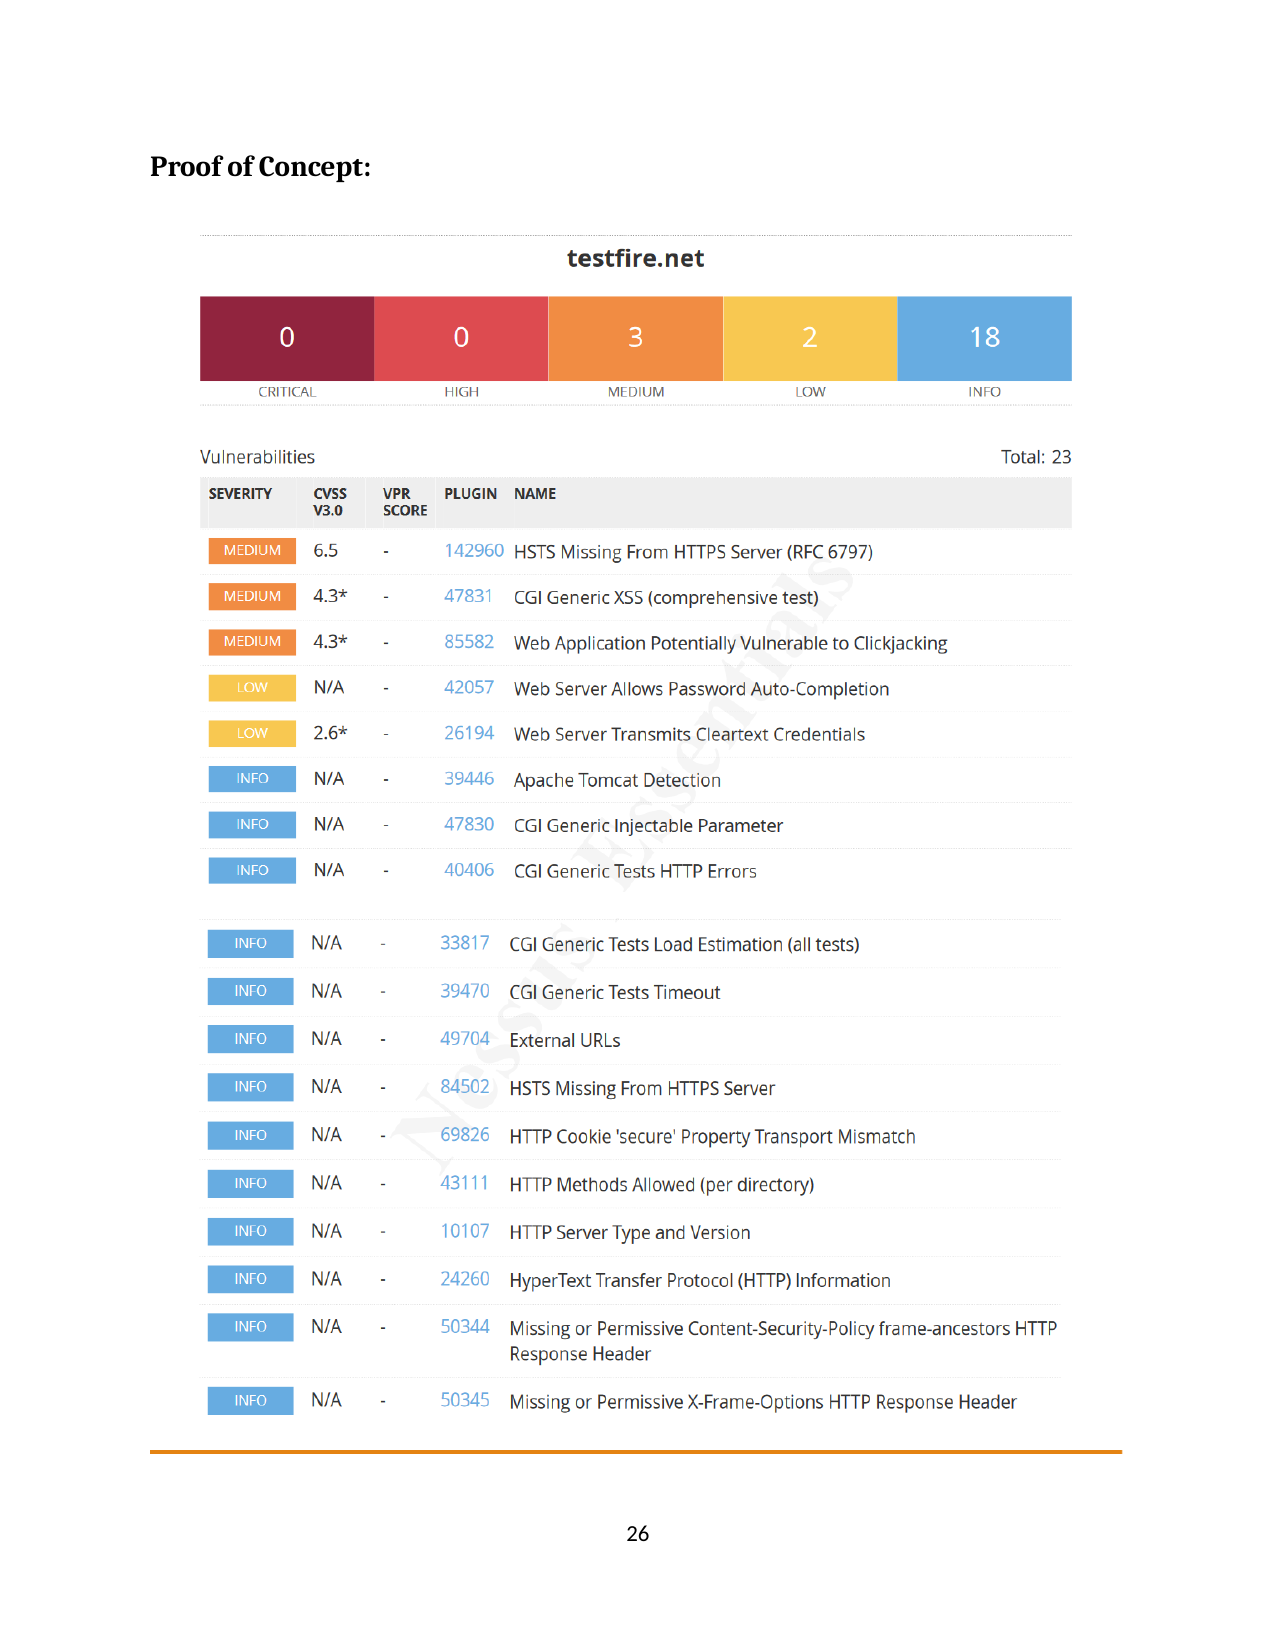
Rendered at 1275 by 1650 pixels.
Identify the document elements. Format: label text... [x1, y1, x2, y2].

picture [191, 918, 1084, 1432]
picture [150, 1450, 1124, 1454]
picture [150, 211, 1125, 892]
text Proof of Concept: [150, 150, 1125, 183]
